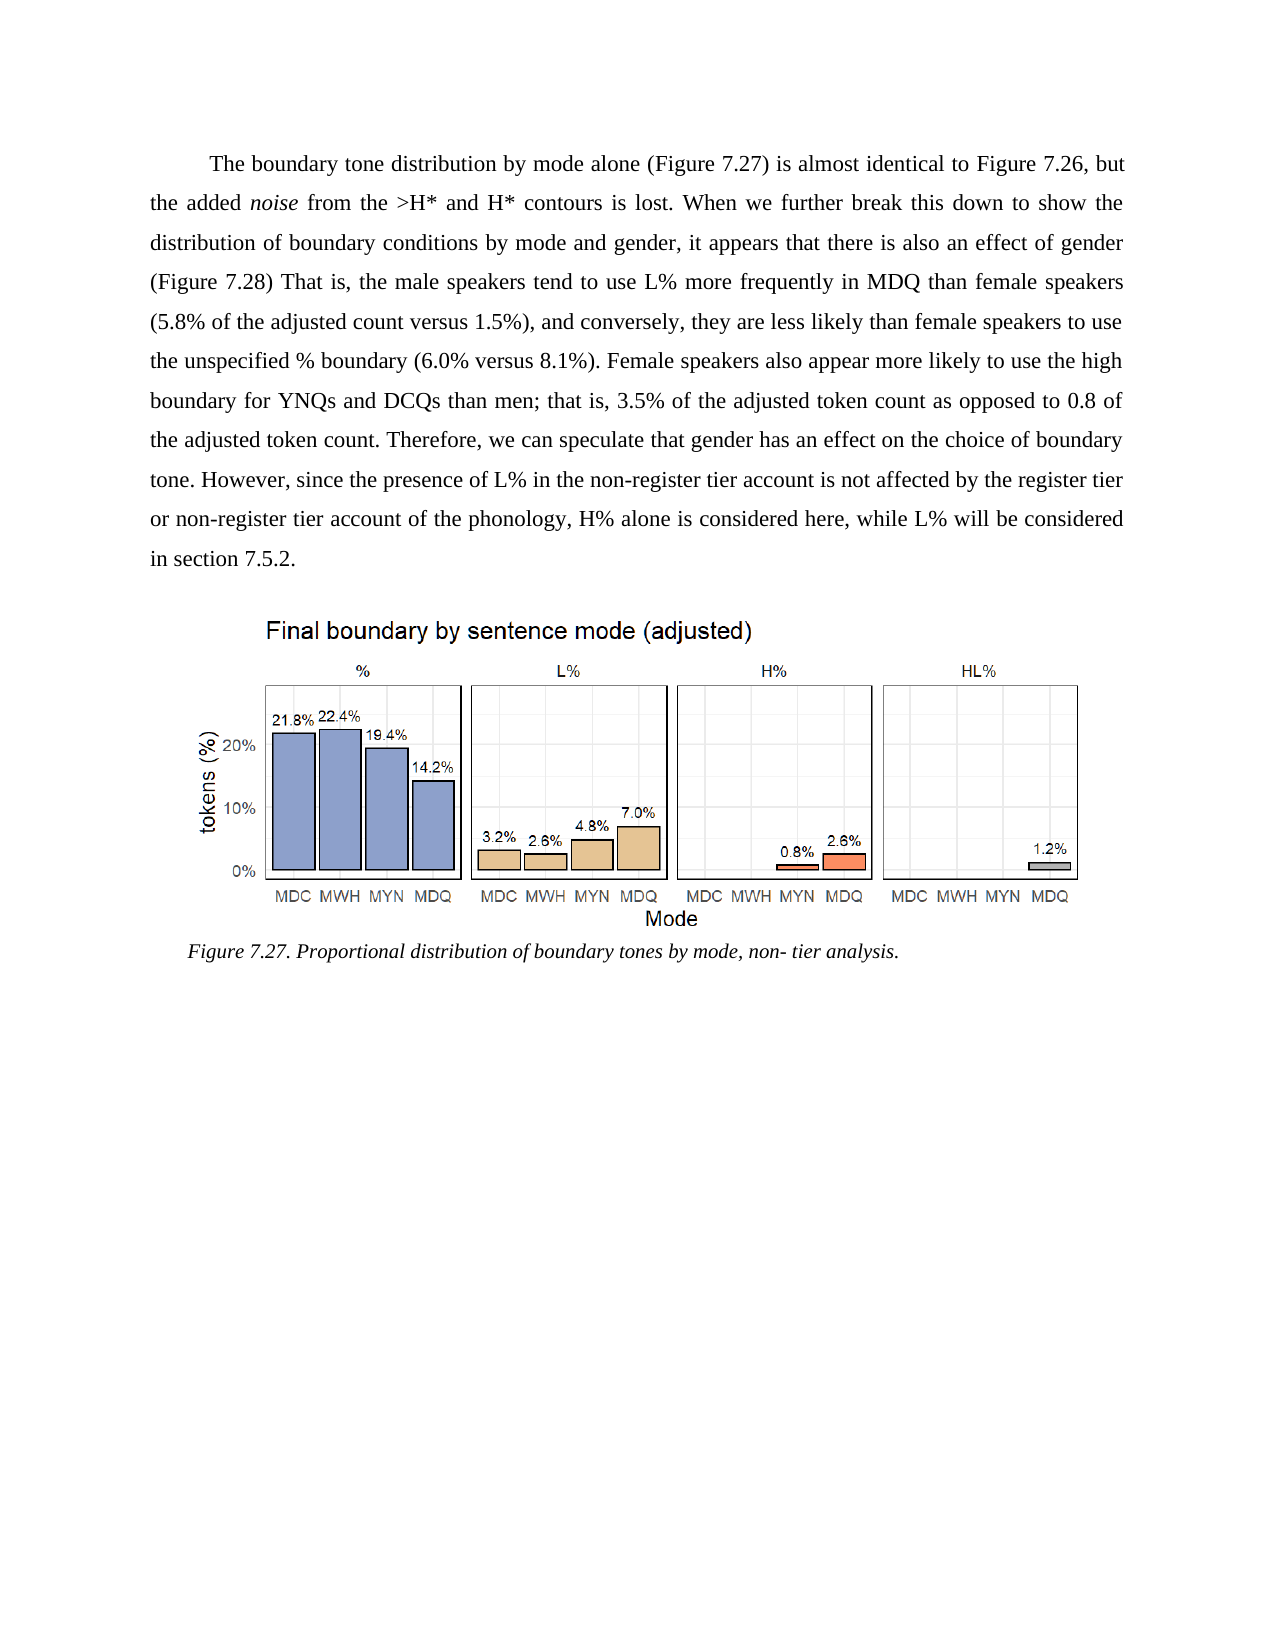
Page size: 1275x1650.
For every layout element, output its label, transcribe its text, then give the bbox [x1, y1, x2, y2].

picture [187, 609, 1088, 940]
table_header [176, 584, 1099, 939]
